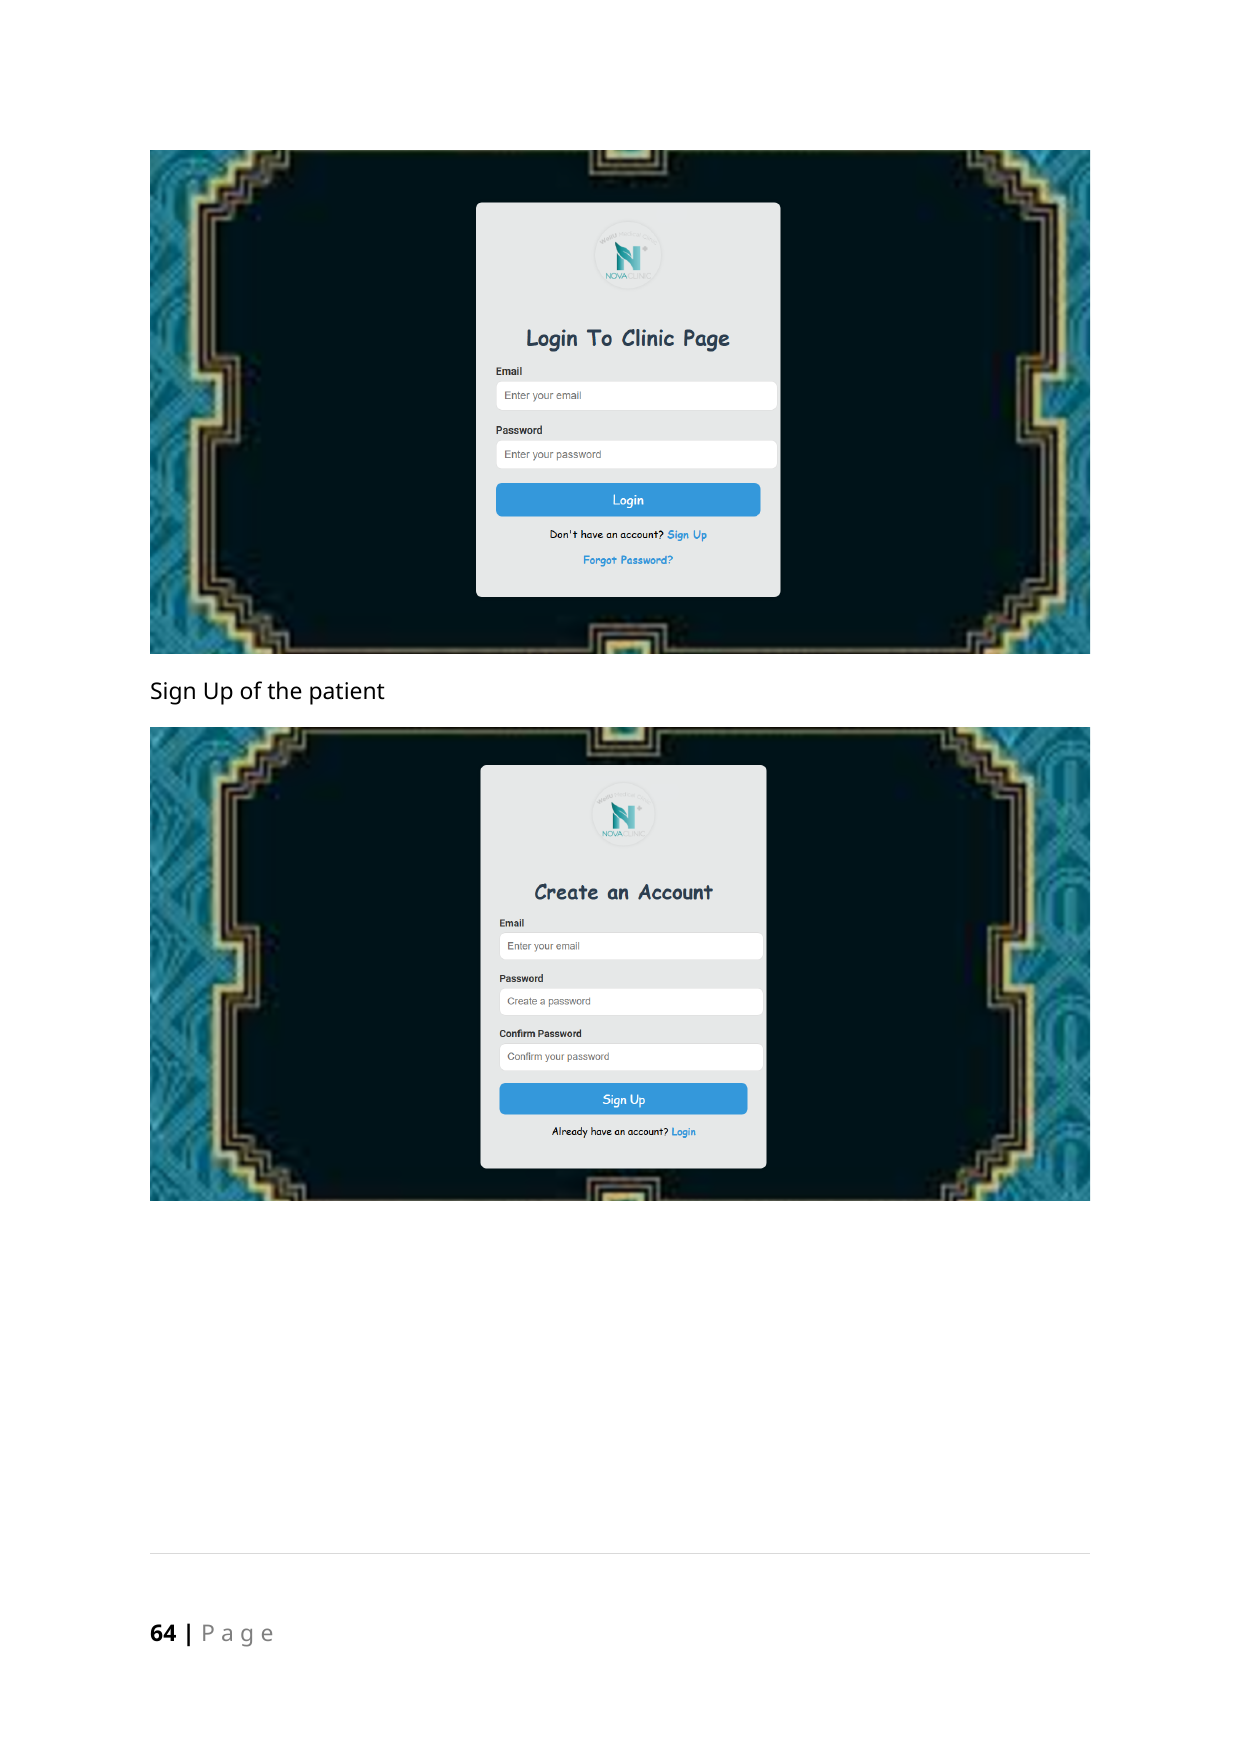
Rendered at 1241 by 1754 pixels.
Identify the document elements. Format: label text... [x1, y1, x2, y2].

picture [1080, 727, 1091, 740]
picture [150, 150, 1091, 654]
text Sign Up of the patient [150, 675, 1090, 706]
picture [150, 727, 1091, 1201]
